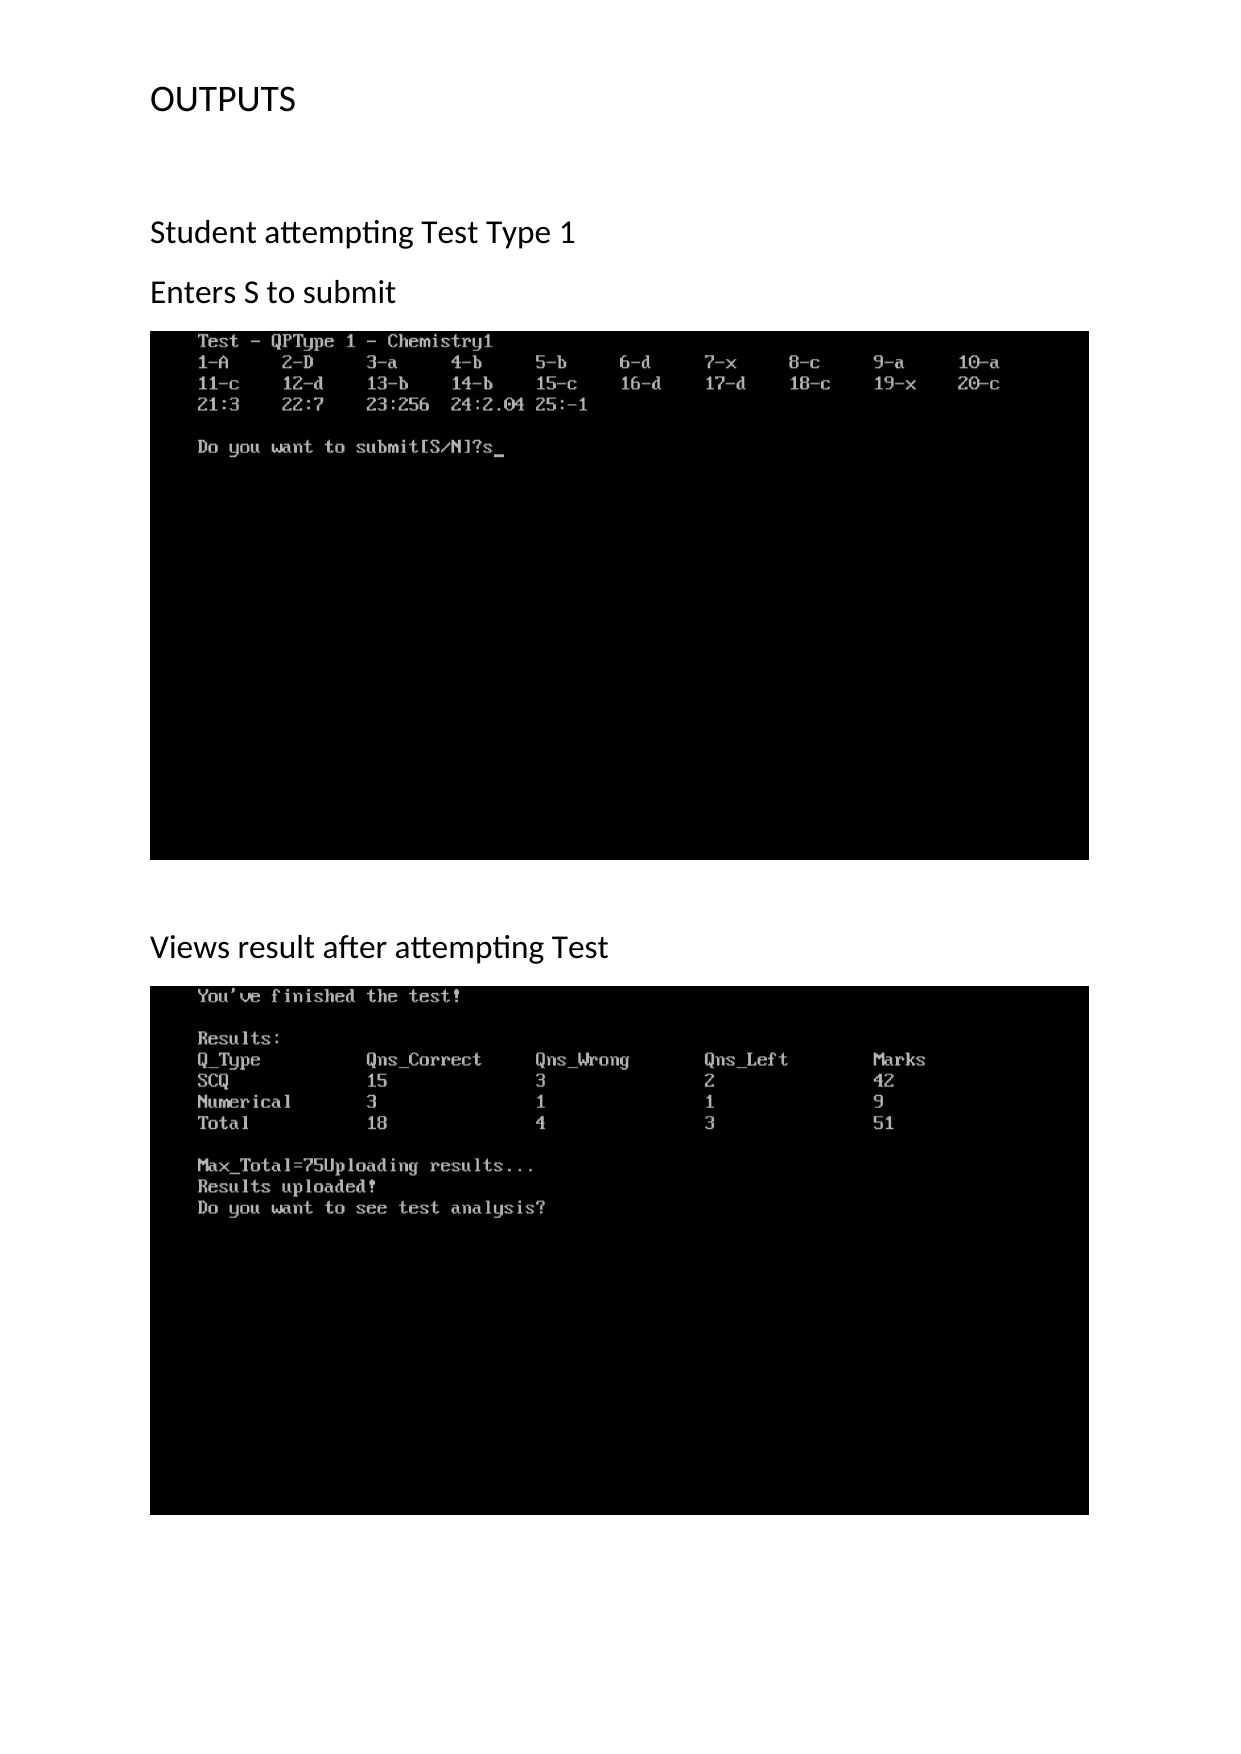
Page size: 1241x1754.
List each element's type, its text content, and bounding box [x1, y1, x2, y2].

text Student attempting Test Type 1 [150, 211, 1122, 251]
text Enters S to submit [150, 271, 1122, 312]
picture [150, 986, 1089, 1515]
text Views result after attempting Test [150, 926, 1122, 966]
picture [150, 331, 1089, 860]
